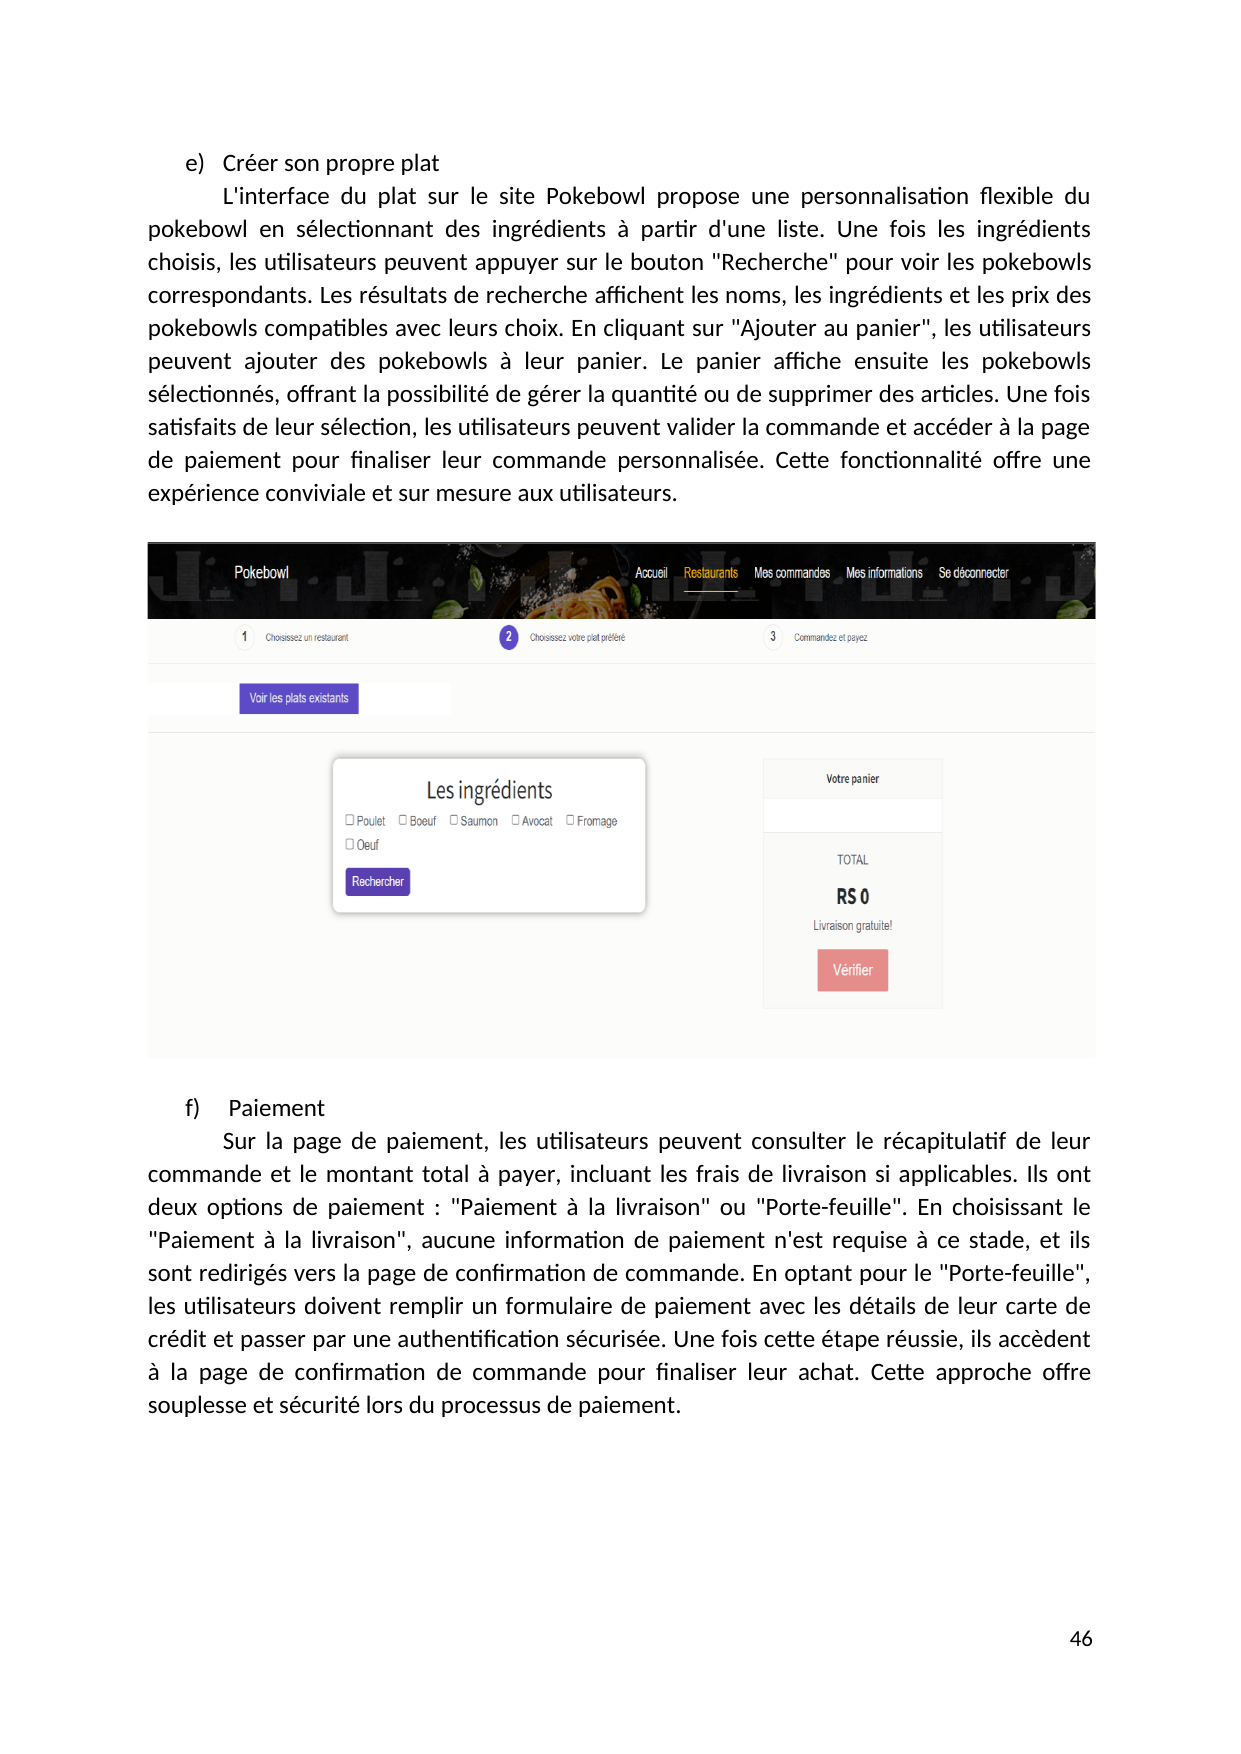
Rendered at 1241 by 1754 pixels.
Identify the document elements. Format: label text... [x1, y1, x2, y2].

list Créer son propre plat [185, 148, 1093, 178]
list Sur la page de paiement, les utilisateurs peuvent consulter le récapitulatif de leur commande et le montant total à payer, incluant les frais de livraison si applicables. Ils ont deux options de paiement : "Paiement à la livraison" ou "Porte-feuille". En choisissant le "Paiement à la livraison", aucune information de paiement n'est requise à ce stade, et ils sont redirigés vers la page de confirmation de commande. En optant pour le "Porte-feuille", les utilisateurs doivent remplir un formulaire de paiement avec les détails de leur carte de crédit et passer par une authentification sécurisée. Une fois cette étape réussie, ils accèdent à la page de confirmation de commande pour finaliser leur achat. Cette approche offre souplesse et sécurité lors du processus de paiement. [148, 1125, 1093, 1419]
list L'interface du plat sur le site Pokebowl propose une personnalisation flexible du pokebowl en sélectionnant des ingrédients à partir d'une liste. Une fois les ingrédients choisis, les utilisateurs peuvent appuyer sur le bouton "Recherche" pour voir les pokebowls correspondants. Les résultats de recherche affichent les noms, les ingrédients et les prix des pokebowls compatibles avec leurs choix. En cliquant sur "Ajouter au panier", les utilisateurs peuvent ajouter des pokebowls à leur panier. Le panier affiche ensuite les pokebowls sélectionnés, offrant la possibilité de gérer la quantité ou de supprimer des articles. Une fois satisfaits de leur sélection, les utilisateurs peuvent valider la commande et accéder à la page de paiement pour finaliser leur commande personnalisée. Cette fonctionnalité offre une expérience conviviale et sur mesure aux utilisateurs. [148, 181, 1093, 507]
list Paiement [185, 1092, 1093, 1123]
picture [147, 542, 1096, 1058]
